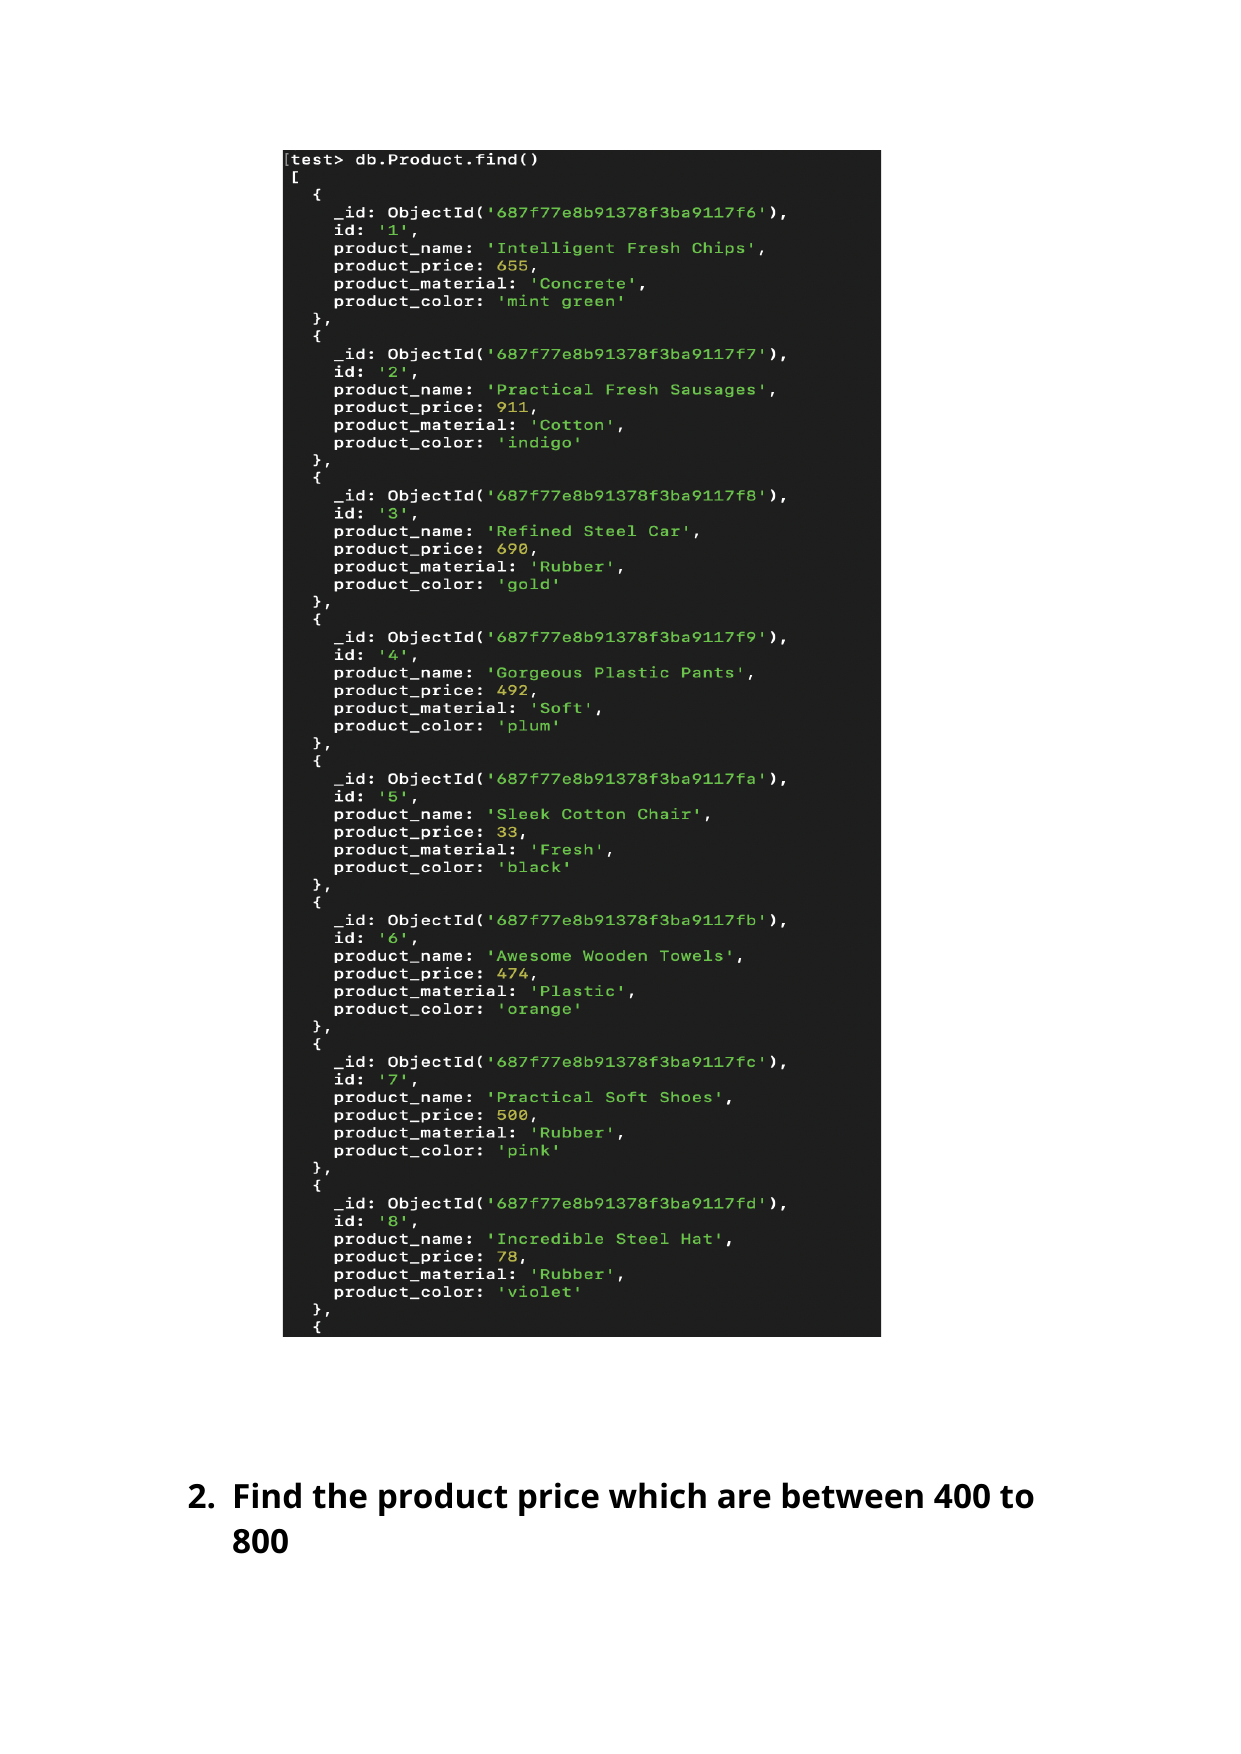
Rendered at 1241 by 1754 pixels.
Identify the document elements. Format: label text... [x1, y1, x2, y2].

list Find the product price which are between 400 to 800 [289, 1473, 1053, 1563]
list Find the product price which are between 400 to 800 [187, 1473, 232, 1563]
picture [282, 150, 882, 1337]
